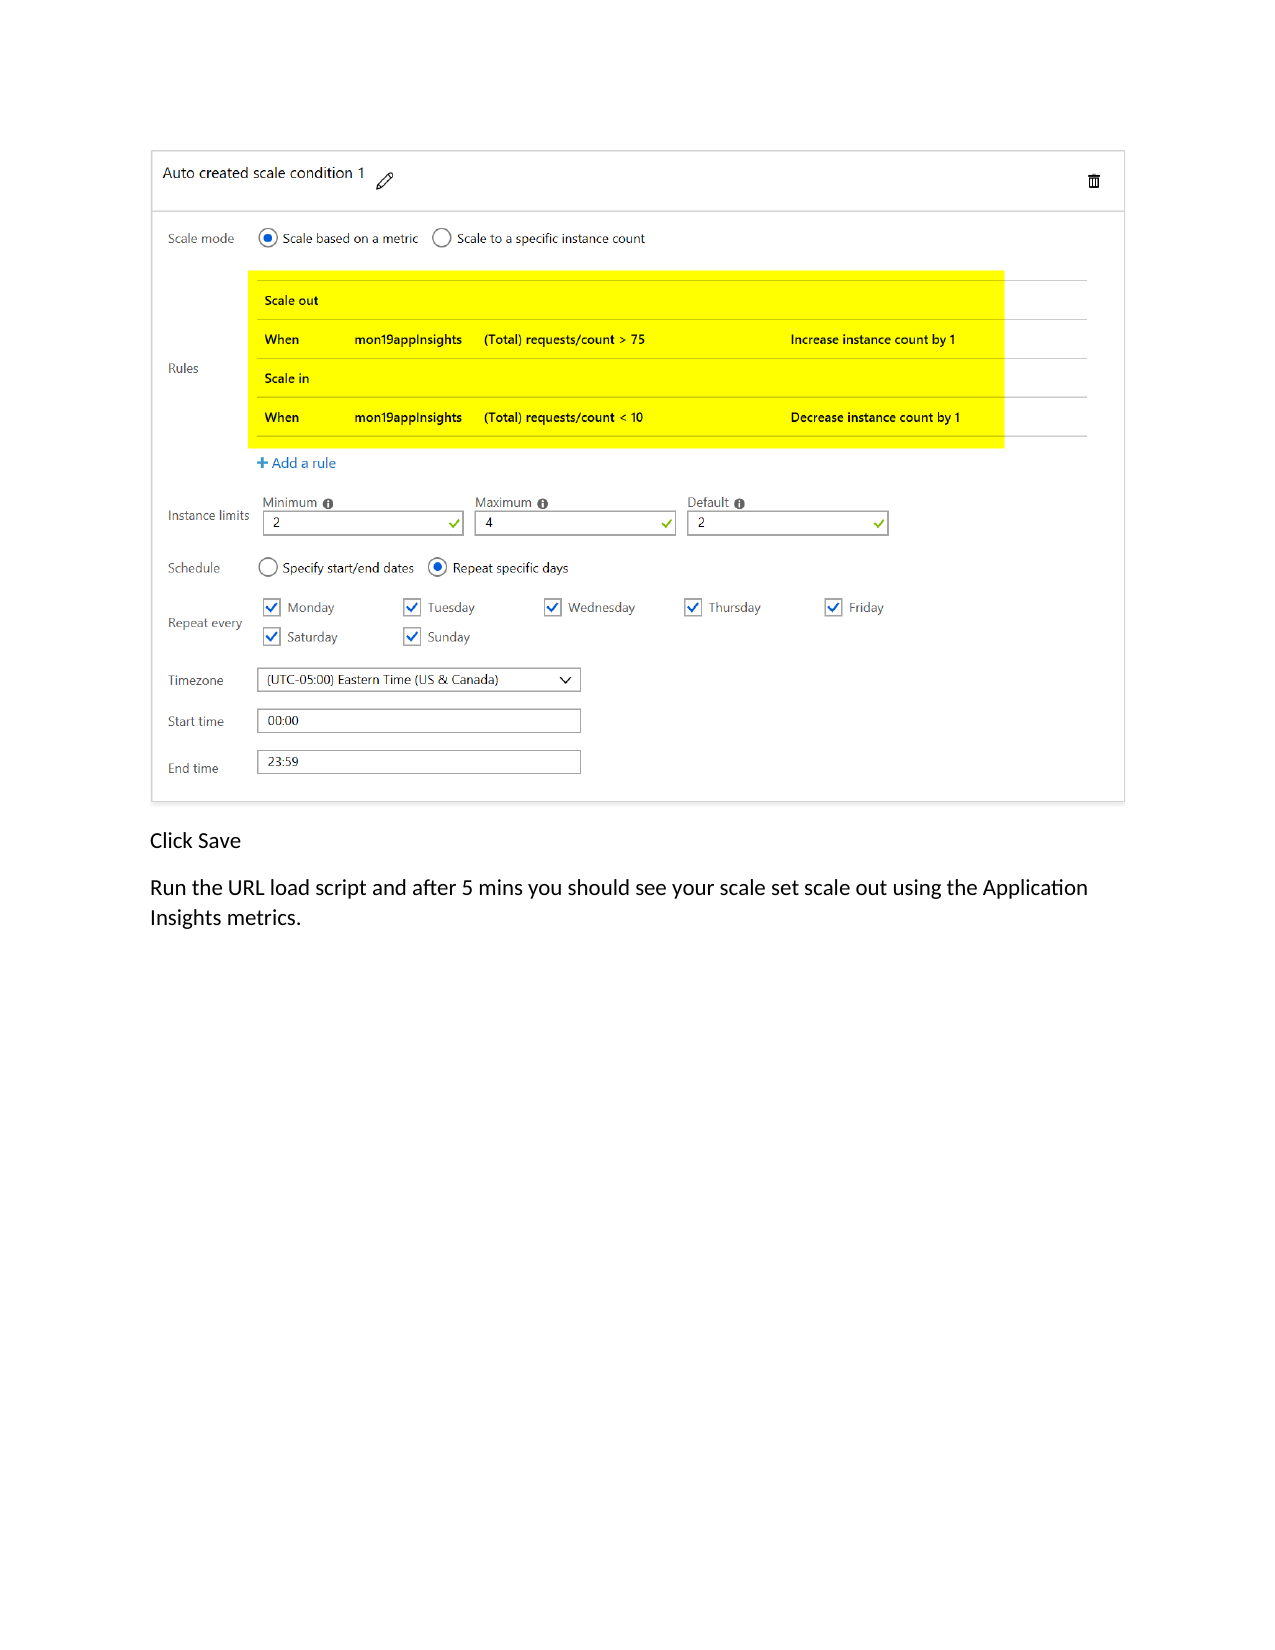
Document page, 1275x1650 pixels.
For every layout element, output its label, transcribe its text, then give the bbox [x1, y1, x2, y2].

picture [150, 150, 1125, 807]
text Run the URL load script and after 5 mins you should see your scale set scale out using the Application Insights metrics. [150, 873, 1125, 931]
text Click Save [150, 826, 1125, 854]
